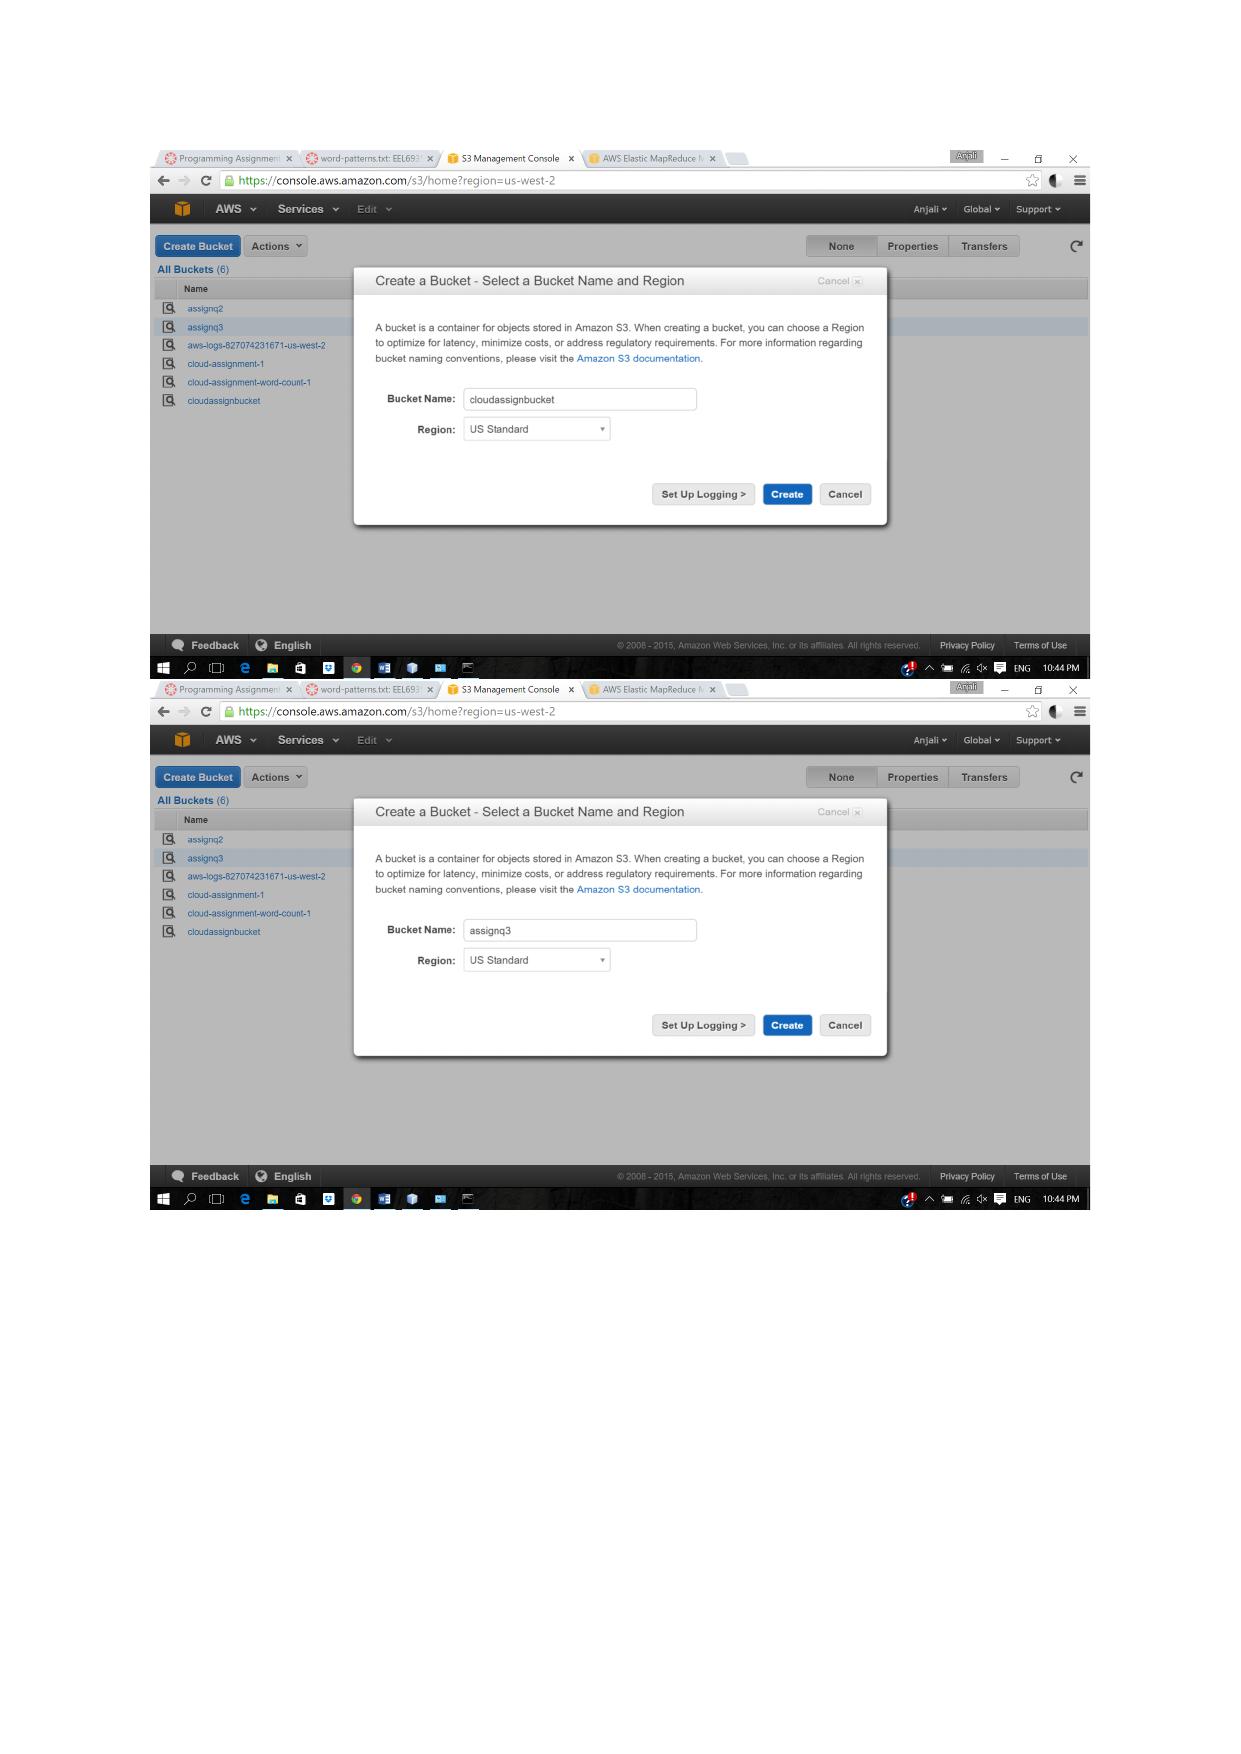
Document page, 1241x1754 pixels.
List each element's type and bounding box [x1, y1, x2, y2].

picture [150, 681, 1091, 1210]
picture [150, 150, 1091, 679]
